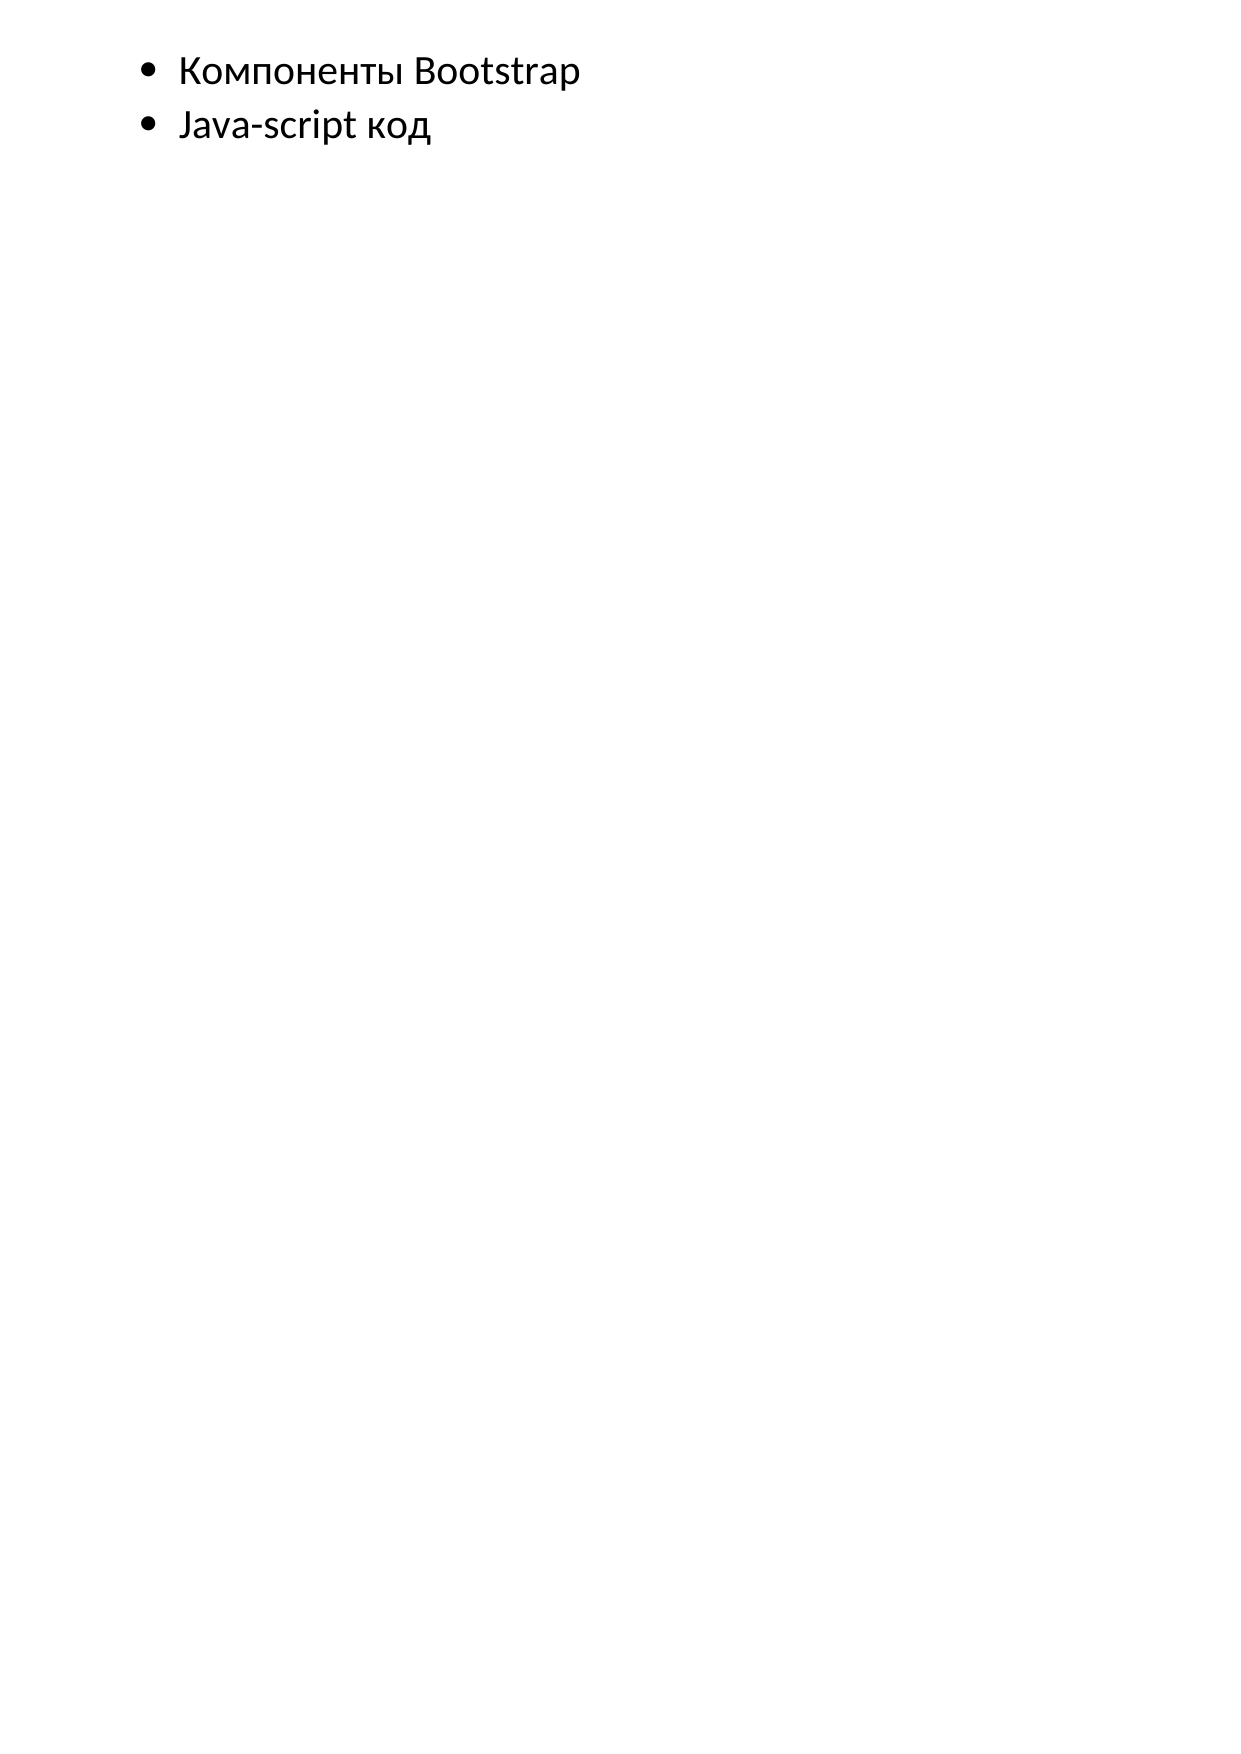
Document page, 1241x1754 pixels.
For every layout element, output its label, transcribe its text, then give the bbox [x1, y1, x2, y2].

list Компоненты Bootstrap [141, 44, 1152, 95]
list Java-script код [141, 98, 1152, 149]
